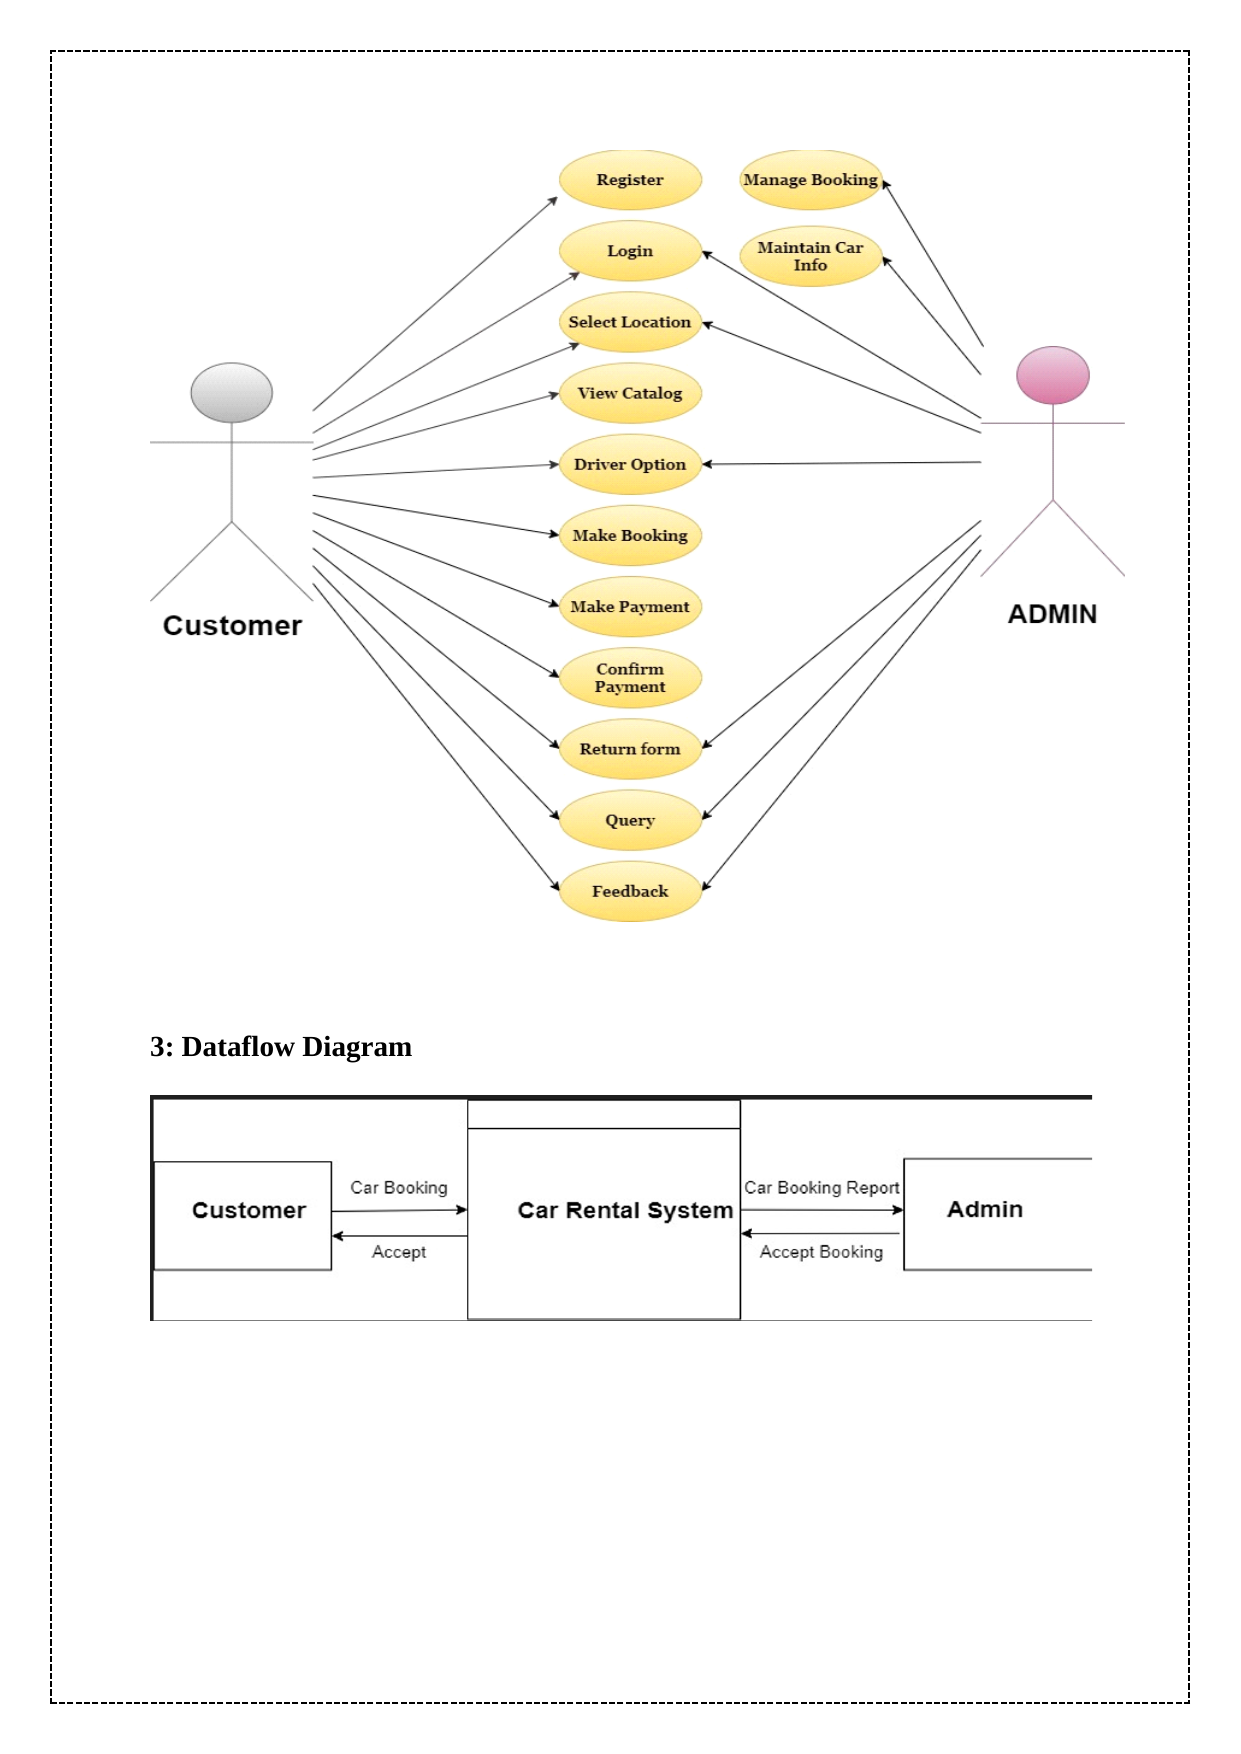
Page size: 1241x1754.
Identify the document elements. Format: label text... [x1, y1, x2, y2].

text 3: Dataflow Diagram [150, 1029, 1090, 1062]
picture [150, 1095, 1093, 1321]
picture [150, 150, 1125, 922]
